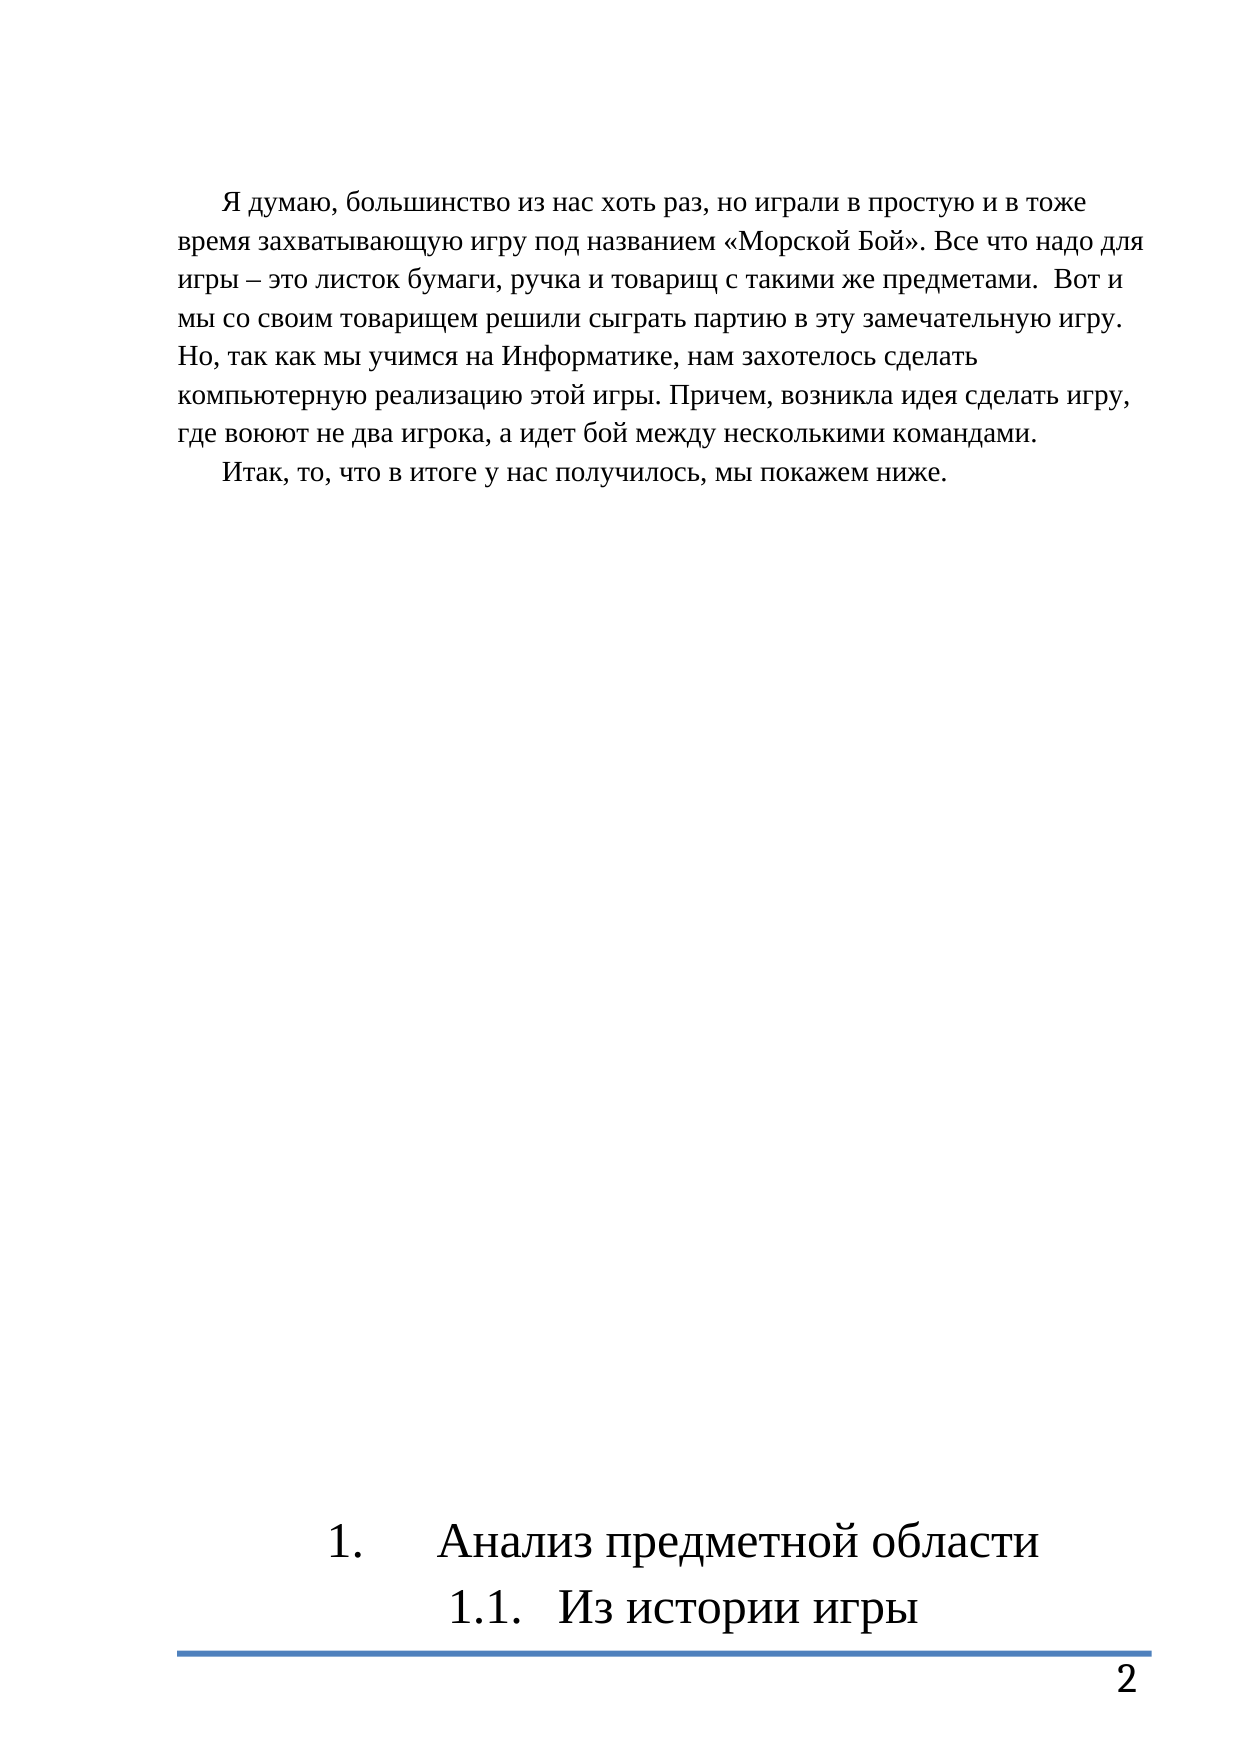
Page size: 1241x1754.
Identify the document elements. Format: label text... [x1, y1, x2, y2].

list Из истории игры [215, 1577, 1152, 1634]
list Анализ предметной области [215, 1511, 1152, 1568]
text Я думаю, большинство из нас хоть раз, но играли в простую и в тоже время захватывающую игру под названием «Морской Бой». Все что надо для игры – это листок бумаги, ручка и товарищ с такими же предметами. Вот и мы со своим товарищем решили сыграть партию в эту замечательную игру. Но, так как мы учимся на Информатике, нам захотелось сделать компьютерную реализацию этой игры. Причем, возникла идея сделать игру, где воюют не два игрока, а идет бой между несколькими командами. [177, 184, 1152, 449]
text Итак, то, что в итоге у нас получилось, мы покажем ниже. [177, 454, 1152, 487]
